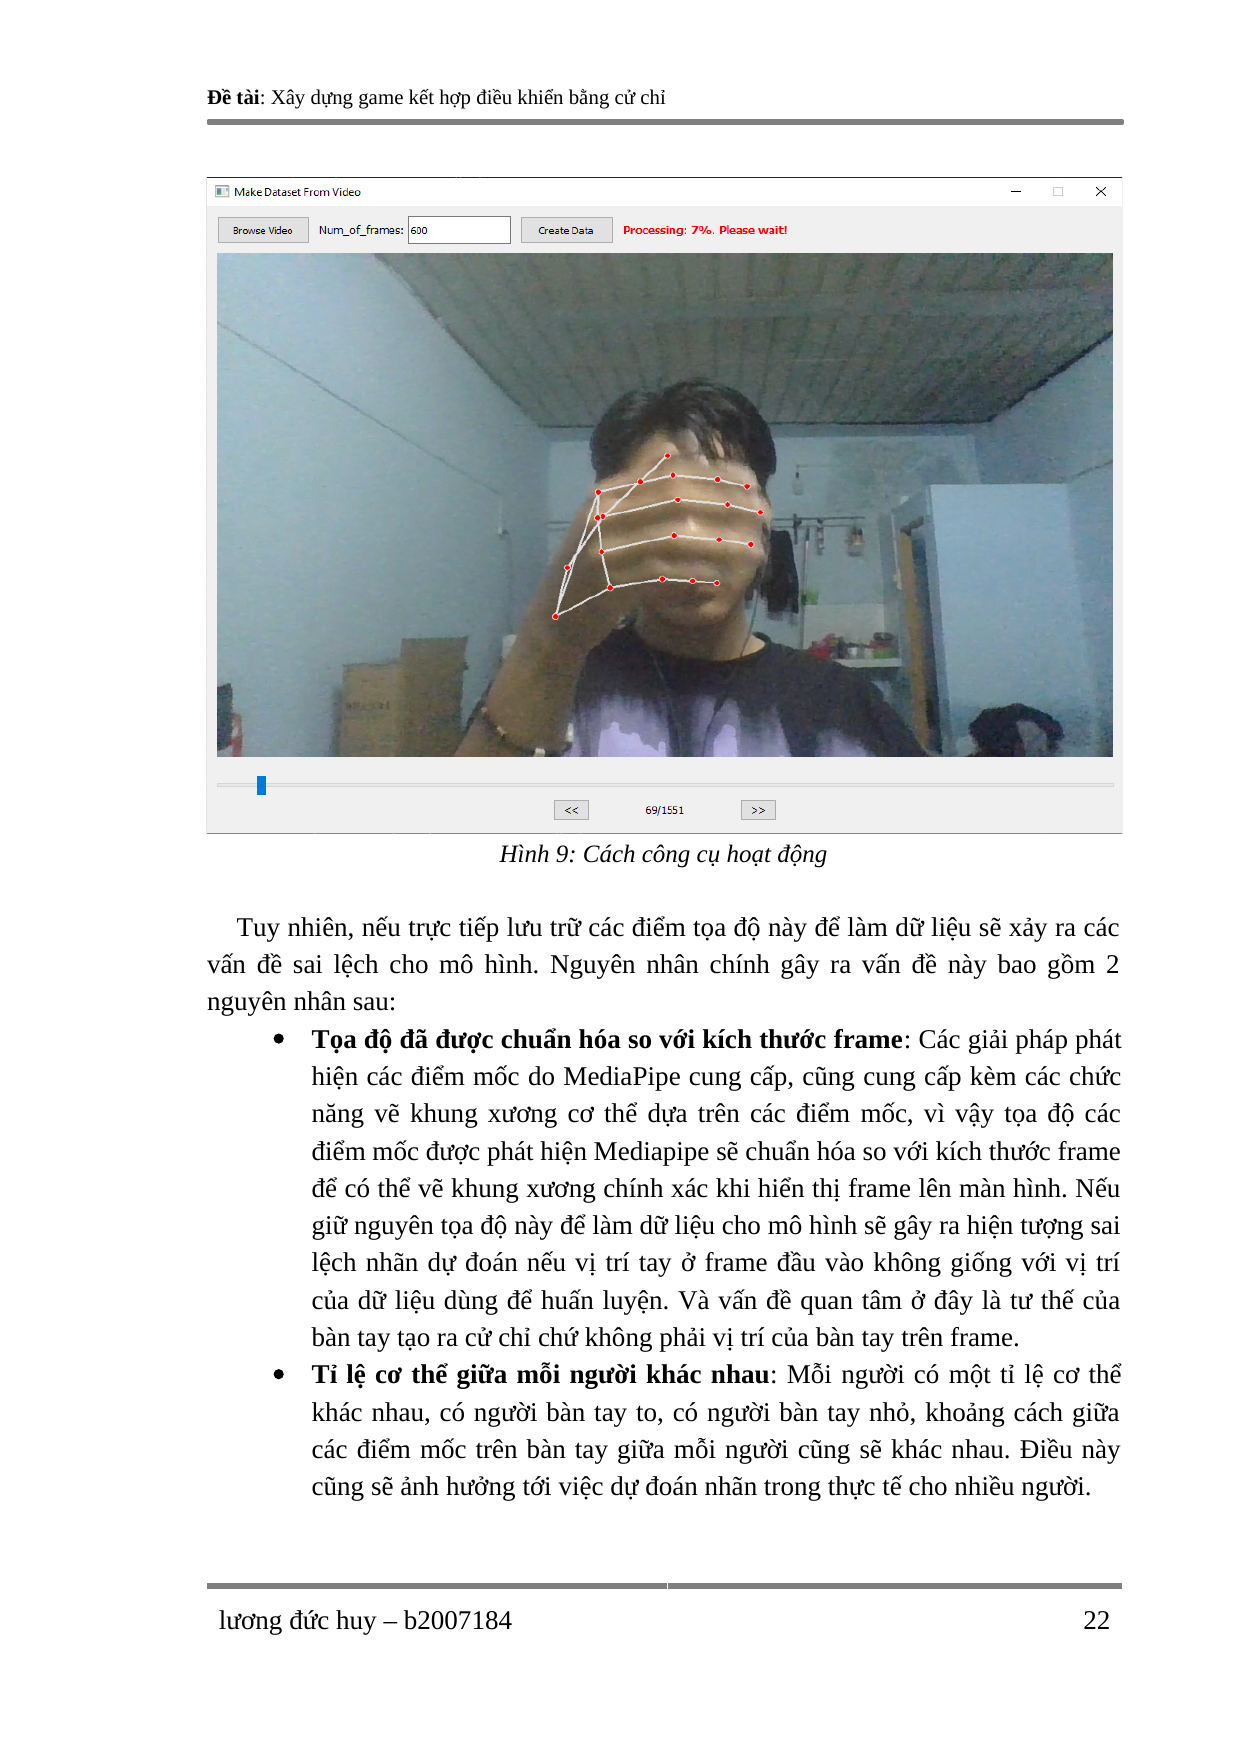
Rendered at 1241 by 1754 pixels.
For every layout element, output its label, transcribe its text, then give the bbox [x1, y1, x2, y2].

text Tuy nhiên, nếu trực tiếp lưu trữ các điểm tọa độ này để làm dữ liệu sẽ xảy ra các vấn đề sai lệch cho mô hình. Nguyên nhân chính gây ra vấn đề này bao gồm 2 nguyên nhân sau: [207, 911, 1122, 1017]
text Hình 9: Cách công cụ hoạt động [207, 839, 1122, 868]
picture [206, 177, 1123, 834]
list Tỉ lệ cơ thể giữa mỗi người khác nhau: Mỗi người có một tỉ lệ cơ thể khác nhau, có người bàn tay to, có người bàn tay nhỏ, khoảng cách giữa các điểm mốc trên bàn tay giữa mỗi người cũng sẽ khác nhau. Điều này cũng sẽ ảnh hưởng tới việc dự đoán nhãn trong thực tế cho nhiều người. [274, 1358, 1122, 1502]
list Tọa độ đã được chuẩn hóa so với kích thước frame: Các giải pháp phát hiện các điểm mốc do MediaPipe cung cấp, cũng cung cấp kèm các chức năng vẽ khung xương cơ thể dựa trên các điểm mốc, vì vậy tọa độ các điểm mốc được phát hiện Mediapipe sẽ chuẩn hóa so với kích thước frame để có thể vẽ khung xương chính xác khi hiển thị frame lên màn hình. Nếu giữ nguyên tọa độ này để làm dữ liệu cho mô hình sẽ gây ra hiện tượng sai lệch nhãn dự đoán nếu vị trí tay ở frame đầu vào không giống với vị trí của dữ liệu dùng để huấn luyện. Và vấn đề quan tâm ở đây là tư thế của bàn tay tạo ra cử chỉ chứ không phải vị trí của bàn tay trên frame. [274, 1023, 1122, 1352]
